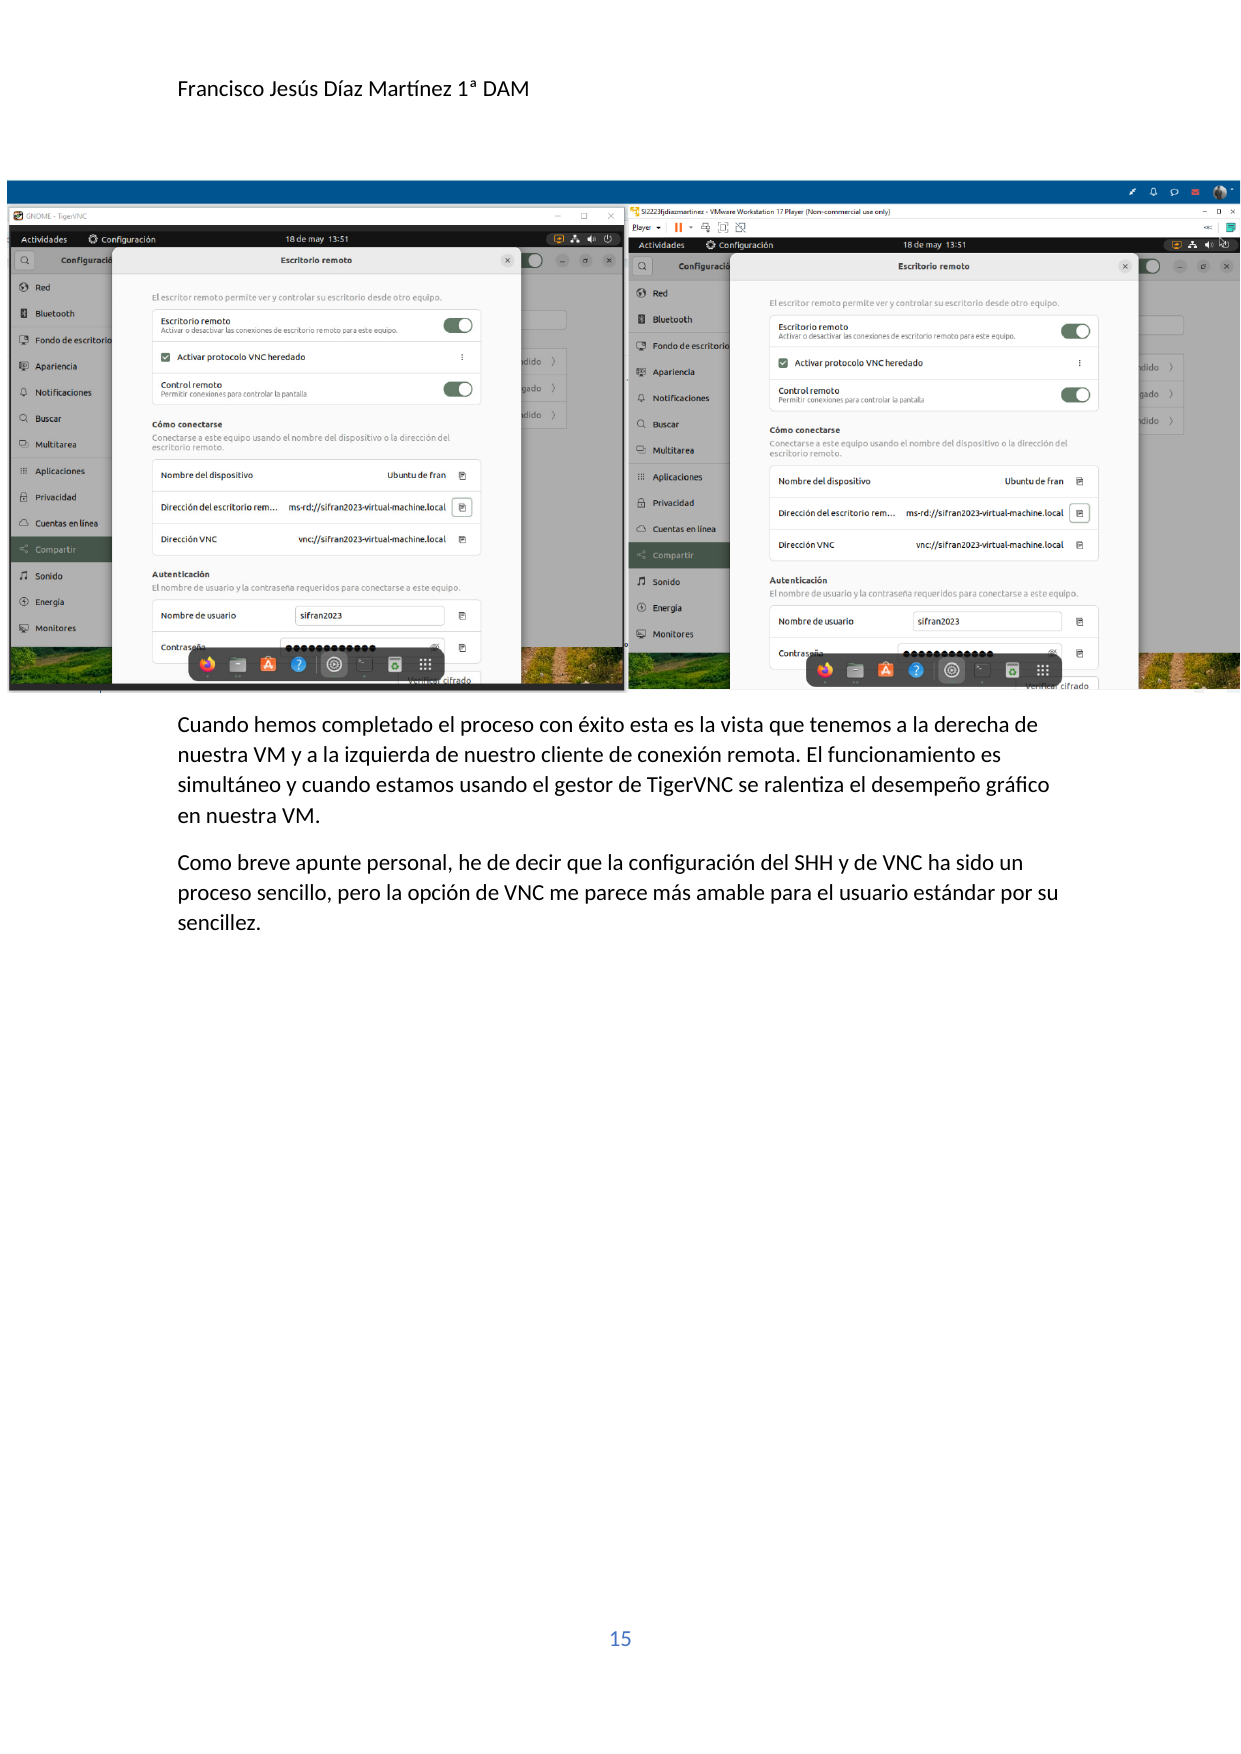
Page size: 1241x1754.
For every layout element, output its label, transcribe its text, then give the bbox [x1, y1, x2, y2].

picture [7, 179, 1241, 693]
text Como breve apunte personal, he de decir que la configuración del SHH y de VNC ha sido un proceso sencillo, pero la opción de VNC me parece más amable para el usuario estándar por su sencillez. [177, 848, 1063, 936]
text Cuando hemos completado el proceso con éxito esta es la vista que tenemos a la derecha de nuestra VM y a la izquierda de nuestro cliente de conexión remota. El funcionamiento es simultáneo y cuando estamos usando el gestor de TigerVNC se ralentiza el desempeño gráfico en nuestra VM. [177, 710, 1063, 829]
